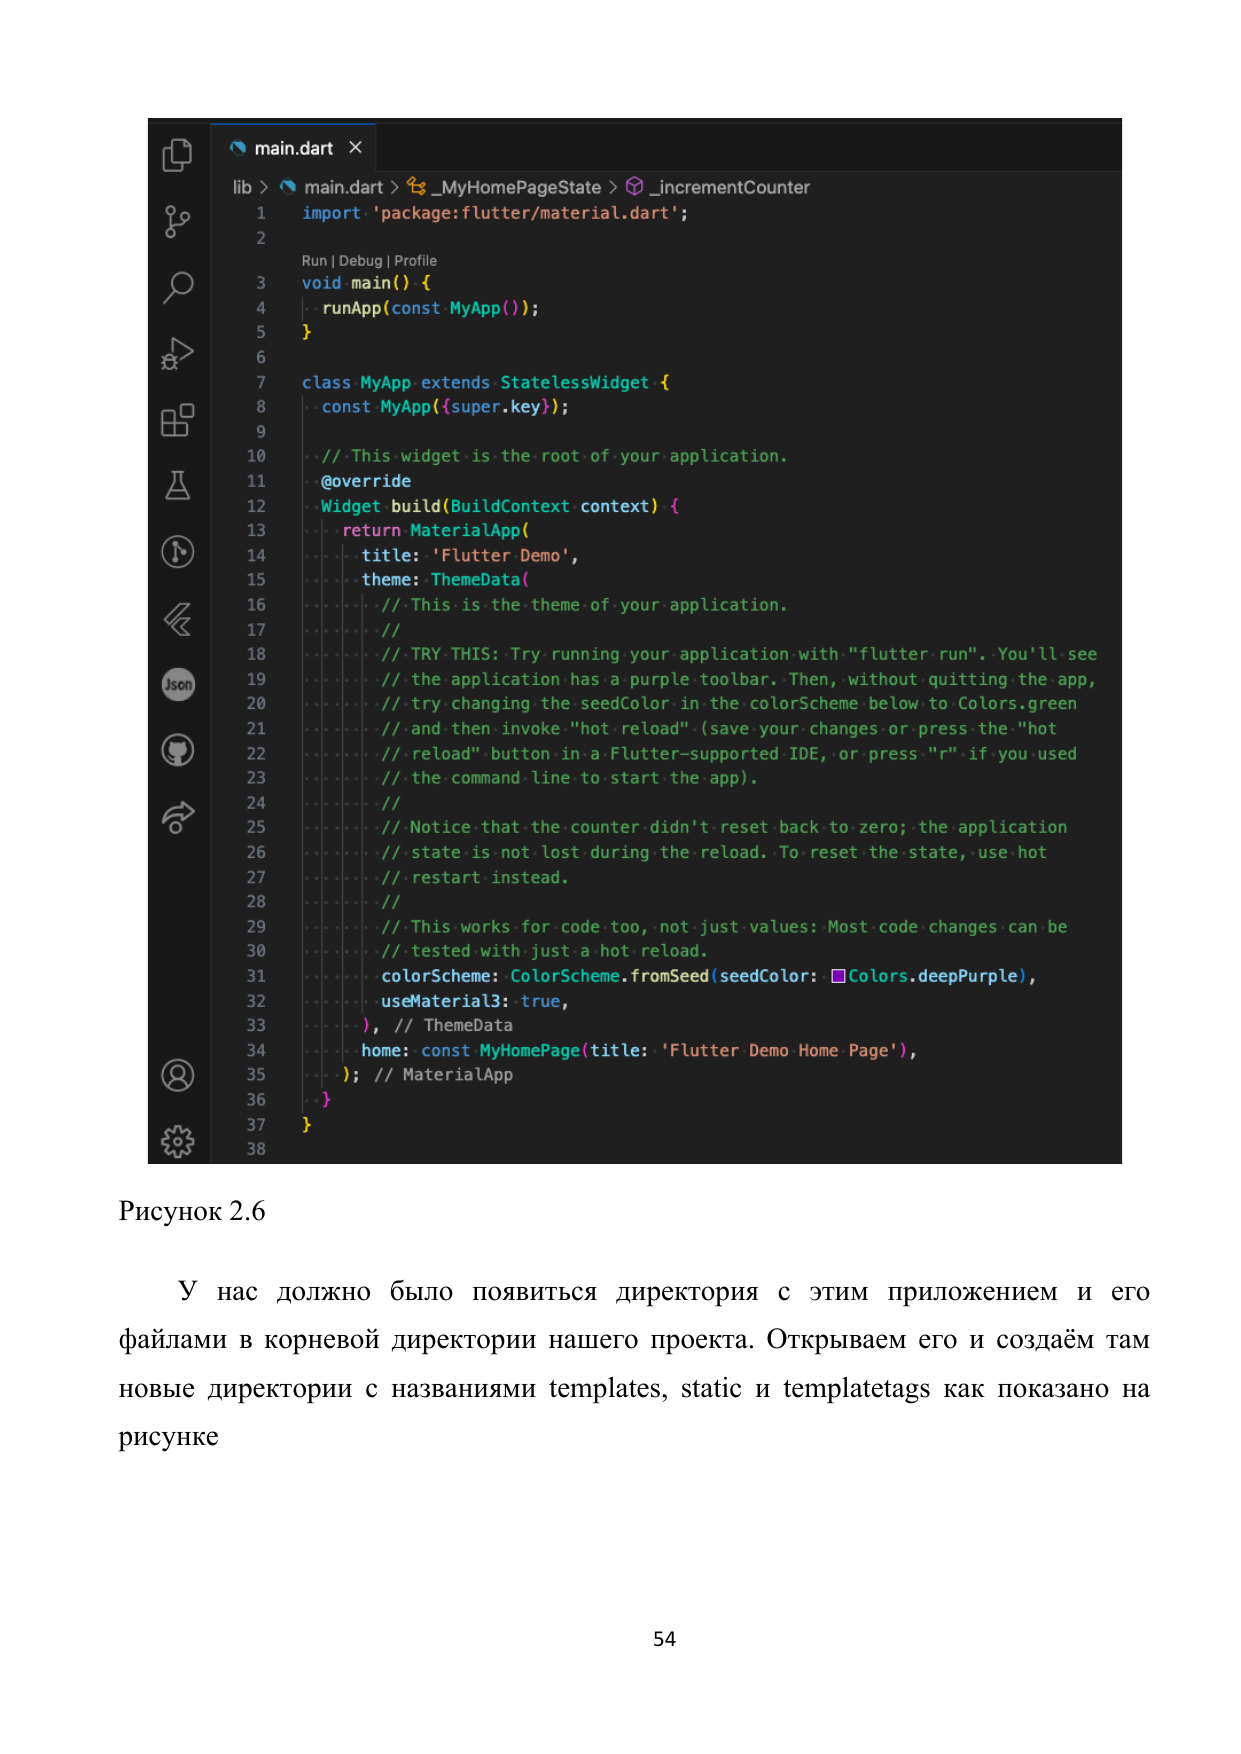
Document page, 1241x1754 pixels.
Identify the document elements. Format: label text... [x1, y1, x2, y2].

picture [147, 118, 1123, 1164]
text Рисунок 2.6 [118, 1194, 1152, 1227]
text У нас должно было появиться директория с этим приложением и его файлами в корневой директории нашего проекта. Открываем его и создаём там новые директории с названиями templates, static и templatetags как показано на рисунке [118, 1274, 1152, 1452]
